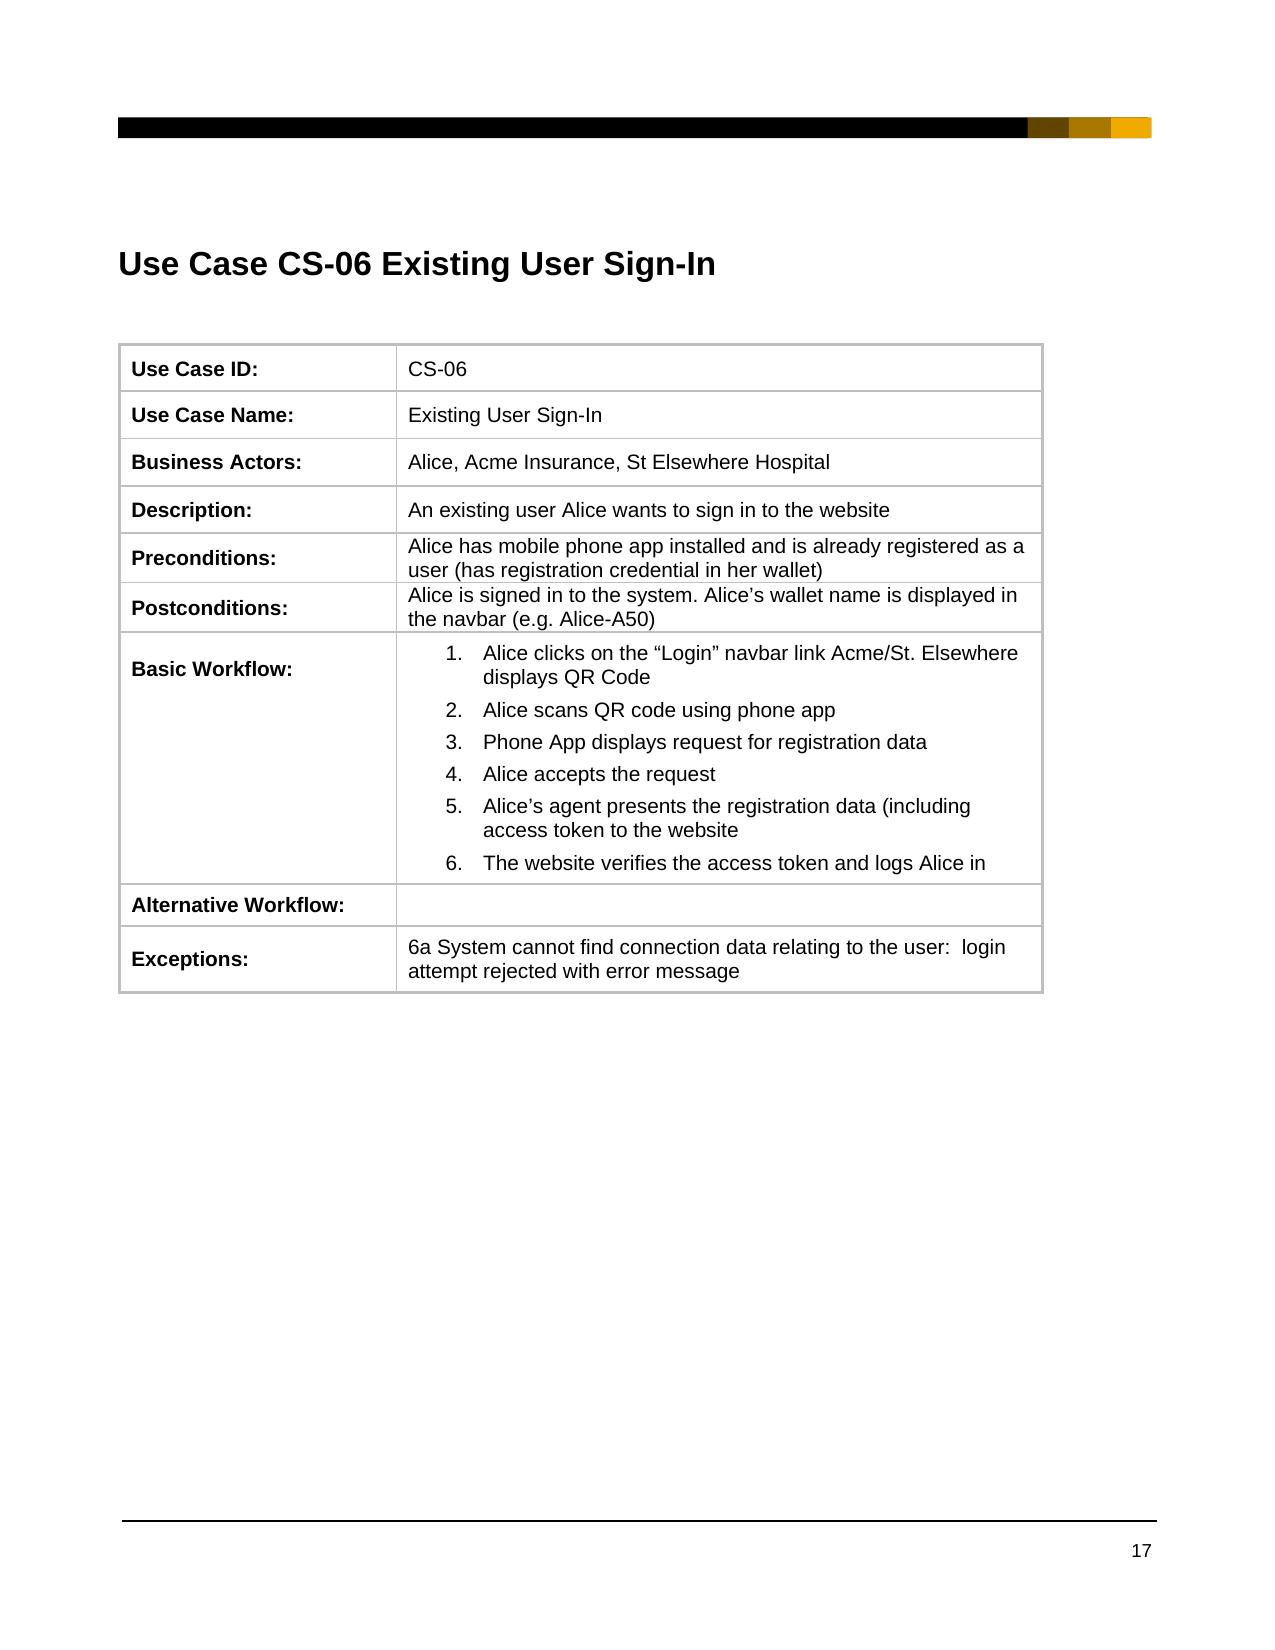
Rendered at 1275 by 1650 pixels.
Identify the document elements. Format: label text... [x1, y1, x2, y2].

table_cell Description: [121, 487, 396, 532]
table_cell Alternative Workflow: [121, 885, 396, 925]
table_cell Alice is signed in to the system. Alice’s wallet name is displayed in the navbar (e.g. Alice-A50) [397, 583, 1041, 631]
table_cell Business Actors: [121, 439, 396, 485]
table_cell Alice clicks on the “Login” navbar link Acme/St. Elsewhere displays QR Code Alice scans QR code using phone app Phone App displays request for registration data Alice accepts the request Alice’s agent presents the registration data (including access token to the website The website verifies the access token and logs Alice in [397, 633, 1041, 883]
table_cell Alice has mobile phone app installed and is already registered as a user (has registration credential in her wallet) [397, 534, 1041, 582]
table_header Use Case ID: [121, 346, 396, 390]
table_cell Alice, Acme Insurance, St Elsewhere Hospital [397, 439, 1041, 485]
subtitle Use Case CS-06 Existing User Sign-In [118, 244, 1157, 283]
table_cell Preconditions: [121, 534, 396, 582]
table_cell 6a System cannot find connection data relating to the user: login attempt rejected with error message [397, 927, 1041, 991]
table_cell [397, 885, 1041, 925]
table_cell An existing user Alice wants to sign in to the website [397, 487, 1041, 532]
table_cell Exceptions: [121, 927, 396, 991]
table_cell Use Case Name: [121, 392, 396, 438]
table_cell Existing User Sign-In [397, 392, 1041, 438]
table_header CS-06 [397, 346, 1041, 390]
table_cell Postconditions: [121, 583, 396, 631]
table_cell Basic Workflow: [121, 633, 396, 883]
